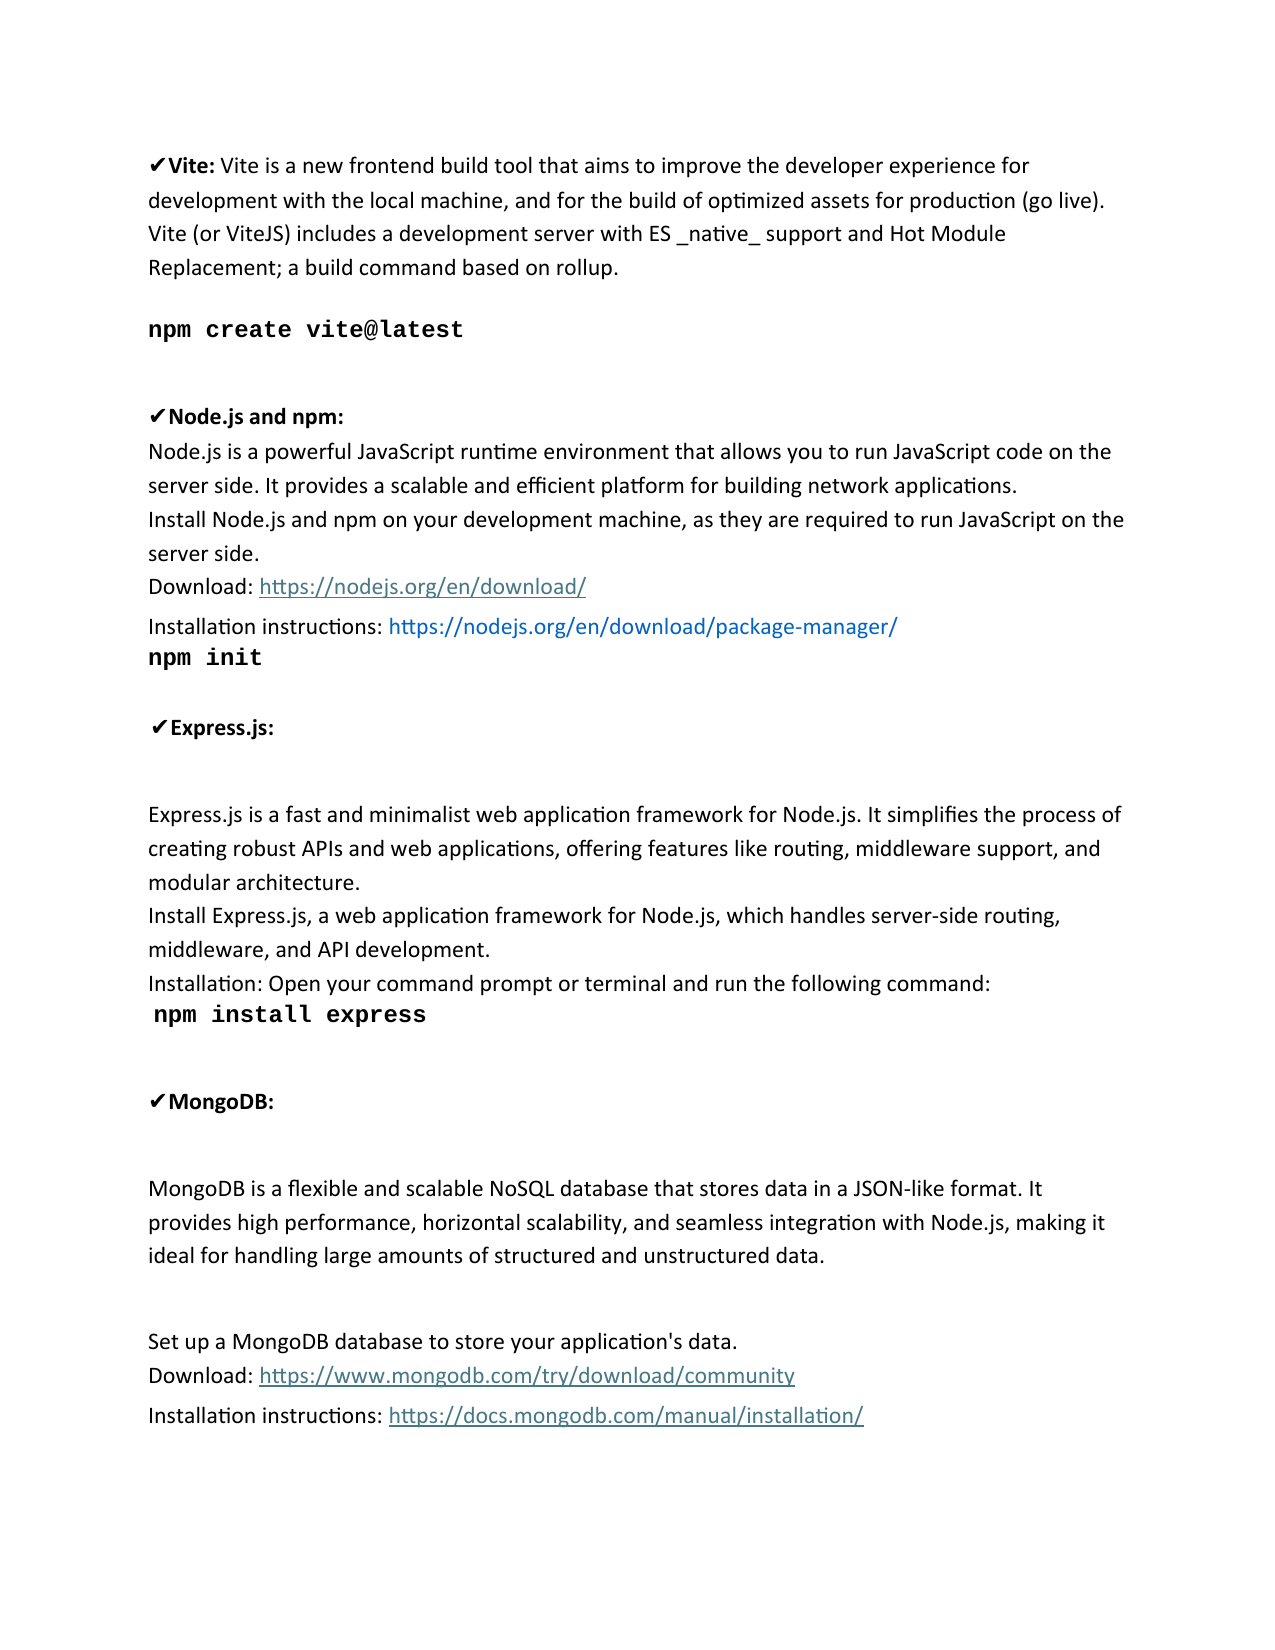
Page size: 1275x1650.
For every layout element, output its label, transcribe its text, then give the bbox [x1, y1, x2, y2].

text Install Express.js, a web application framework for Node.js, which handles server-side routing, middleware, and API development. [148, 900, 1127, 963]
text Set up a MongoDB database to store your application's data. [148, 1326, 1127, 1356]
text Download: https://nodejs.org/en/download/ [148, 571, 1127, 601]
text ✔MongoDB: [148, 1086, 1127, 1116]
text ✔Express.js: [150, 712, 1127, 742]
text ✔Vite: Vite is a new frontend build tool that aims to improve the developer experience for development with the local machine, and for the build of optimized assets for production (go live). Vite (or ViteJS) includes a development server with ES _native_ support and Hot Module Replacement; a build command based on rollup. [148, 150, 1127, 282]
text Download: https://www.mongodb.com/try/download/community [148, 1360, 1127, 1389]
text Node.js is a powerful JavaScript runtime environment that allows you to run JavaScript code on the server side. It provides a scalable and efficient platform for building network applications. [148, 436, 1127, 499]
text Installation: Open your command prompt or terminal and run the following command: [148, 968, 1127, 997]
text Express.js is a fast and minimalist web application framework for Node.js. It simplifies the process of creating robust APIs and web applications, offering features like routing, middleware support, and modular architecture. [148, 799, 1127, 896]
text ✔Node.js and npm: [148, 401, 1127, 431]
text npm create vite@latest [148, 318, 1127, 345]
text MongoDB is a flexible and scalable NoSQL database that stores data in a JSON-like format. It provides high performance, horizontal scalability, and seamless integration with Node.js, making it ideal for handling large amounts of structured and unstructured data. [148, 1173, 1127, 1270]
text Install Node.js and npm on your development machine, as they are required to run JavaScript on the server side. [148, 504, 1127, 567]
text Installation instructions: https://docs.mongodb.com/manual/installation/ [148, 1400, 1127, 1429]
text npm install express [148, 1002, 1127, 1029]
text npm init [148, 645, 1127, 672]
text Installation instructions: https://nodejs.org/en/download/package-manager/ [148, 611, 1127, 641]
